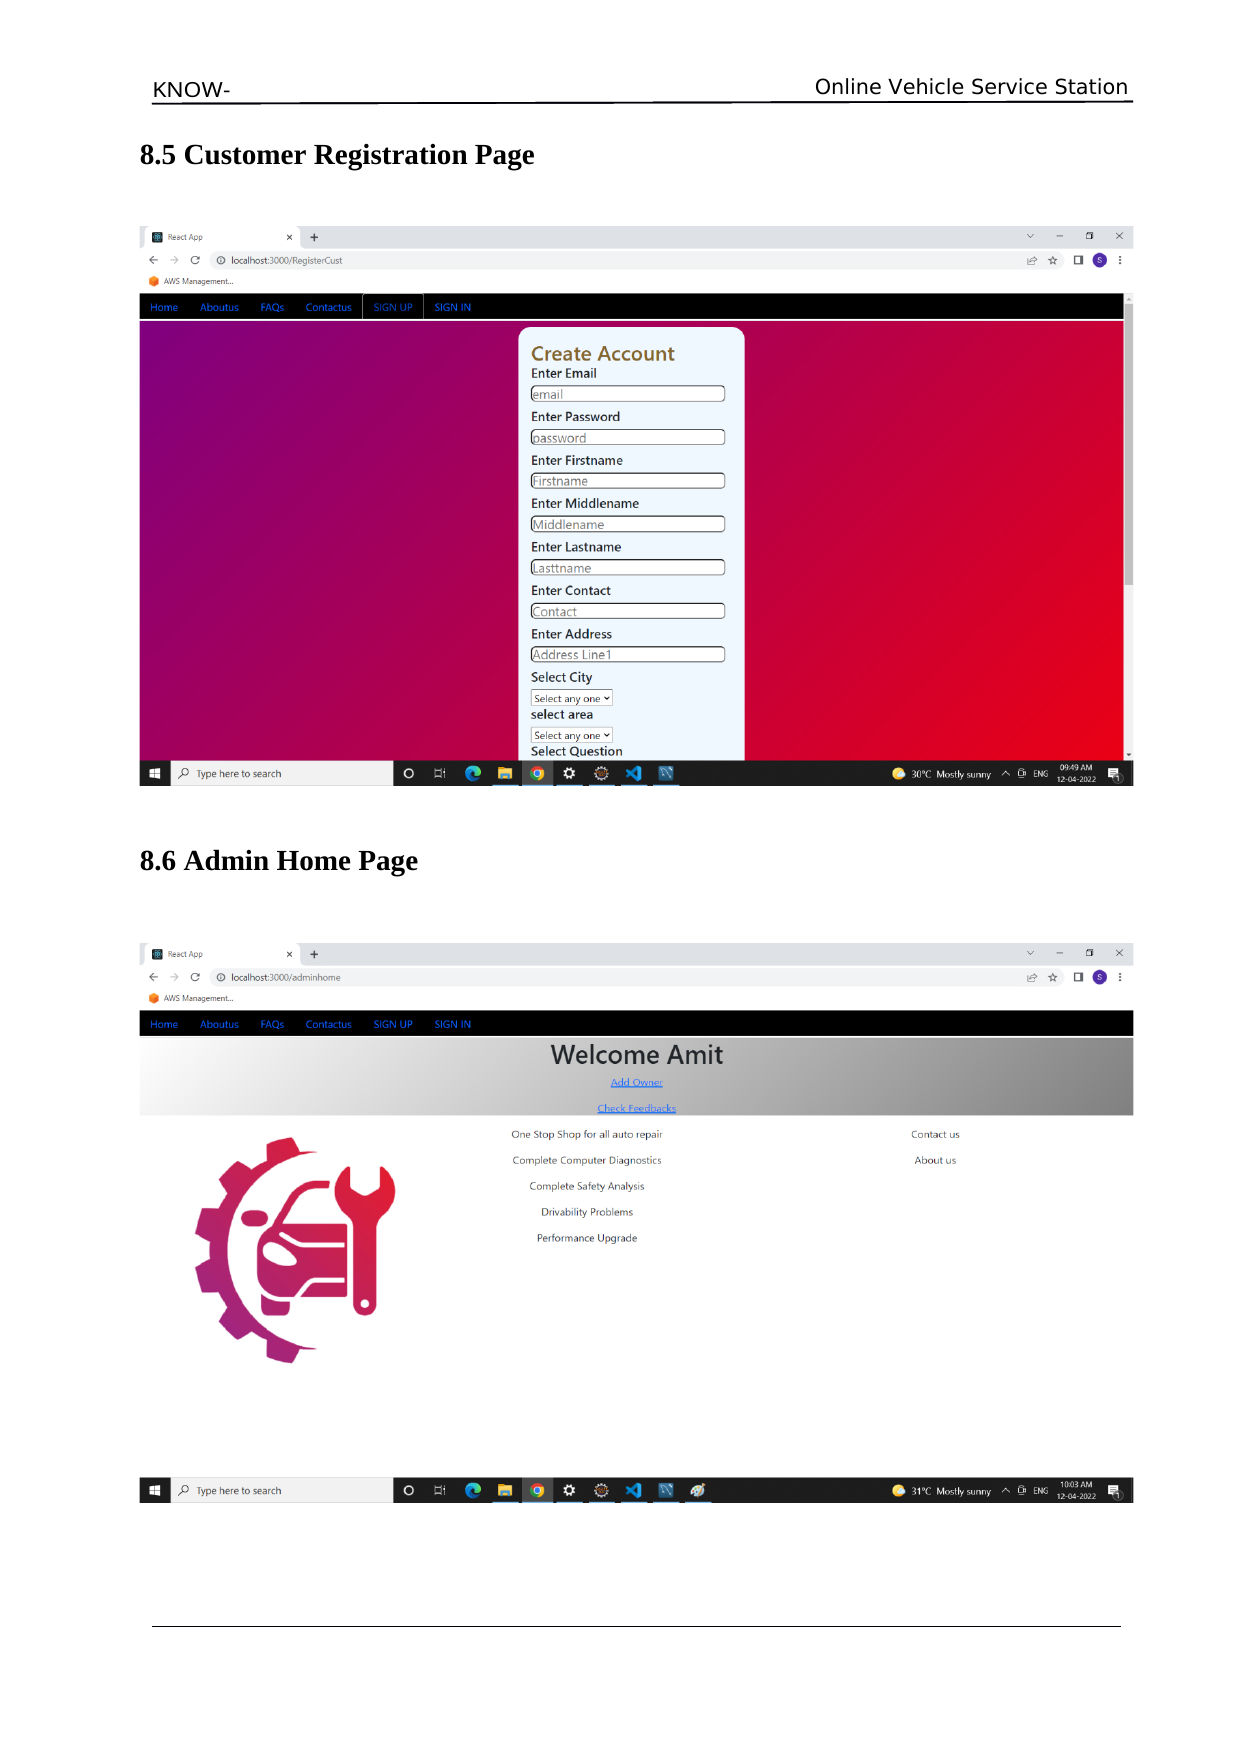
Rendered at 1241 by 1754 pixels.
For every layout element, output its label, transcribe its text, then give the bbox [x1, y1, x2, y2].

text 8.5 Customer Registration Page [139, 137, 1134, 171]
text 8.6 Admin Home Page [139, 843, 1134, 876]
picture [139, 943, 1134, 1503]
picture [139, 226, 1134, 786]
